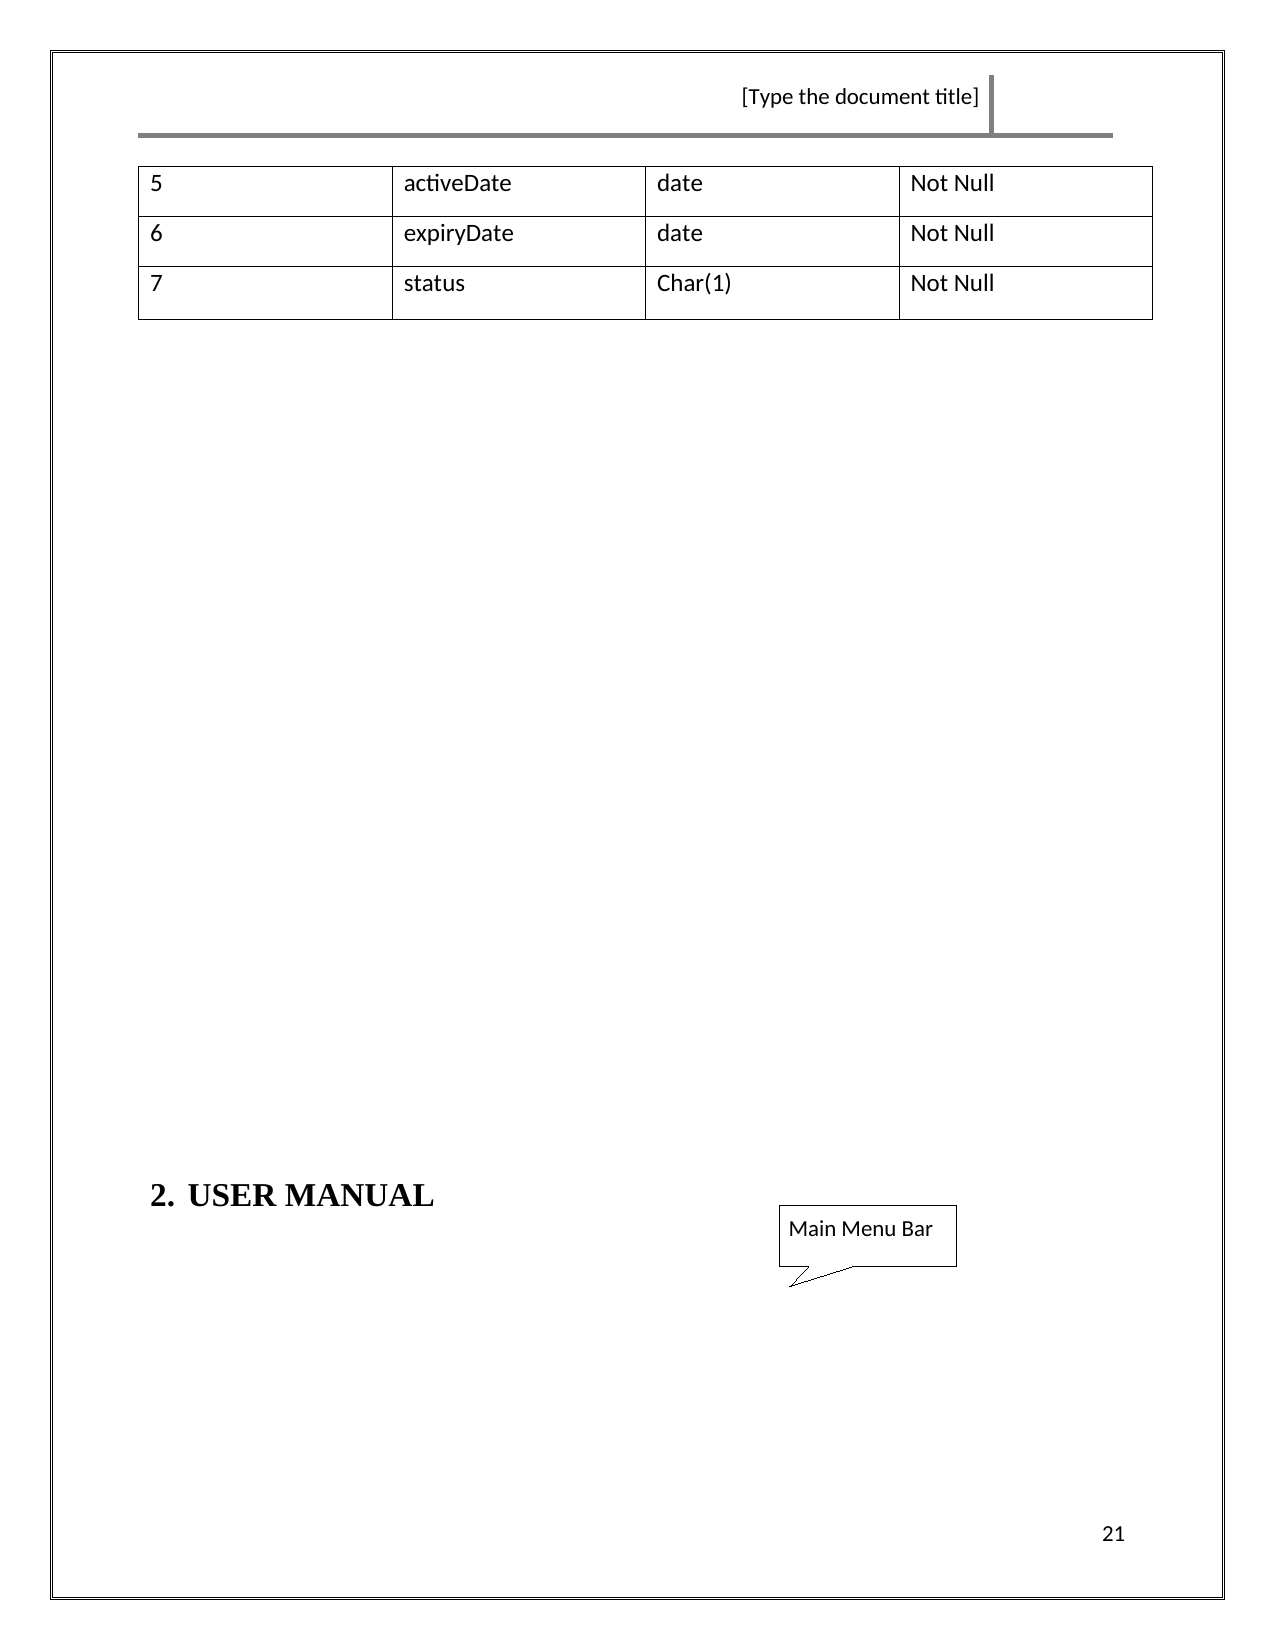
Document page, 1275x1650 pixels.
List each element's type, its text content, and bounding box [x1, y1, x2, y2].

table_cell date [646, 167, 899, 216]
table_cell date [646, 217, 899, 266]
table_cell Not Null [900, 217, 1152, 266]
table_cell activeDate [393, 167, 645, 216]
table_cell status [393, 267, 645, 319]
table_cell Not Null [900, 167, 1152, 216]
table_cell Char(1) [646, 267, 899, 319]
table_cell expiryDate [393, 217, 645, 266]
list User Manual [150, 1175, 1125, 1213]
table_cell 5 [139, 167, 392, 216]
table_cell Not Null [900, 267, 1152, 319]
table_cell 6 [139, 217, 392, 266]
table_cell 7 [139, 267, 392, 319]
